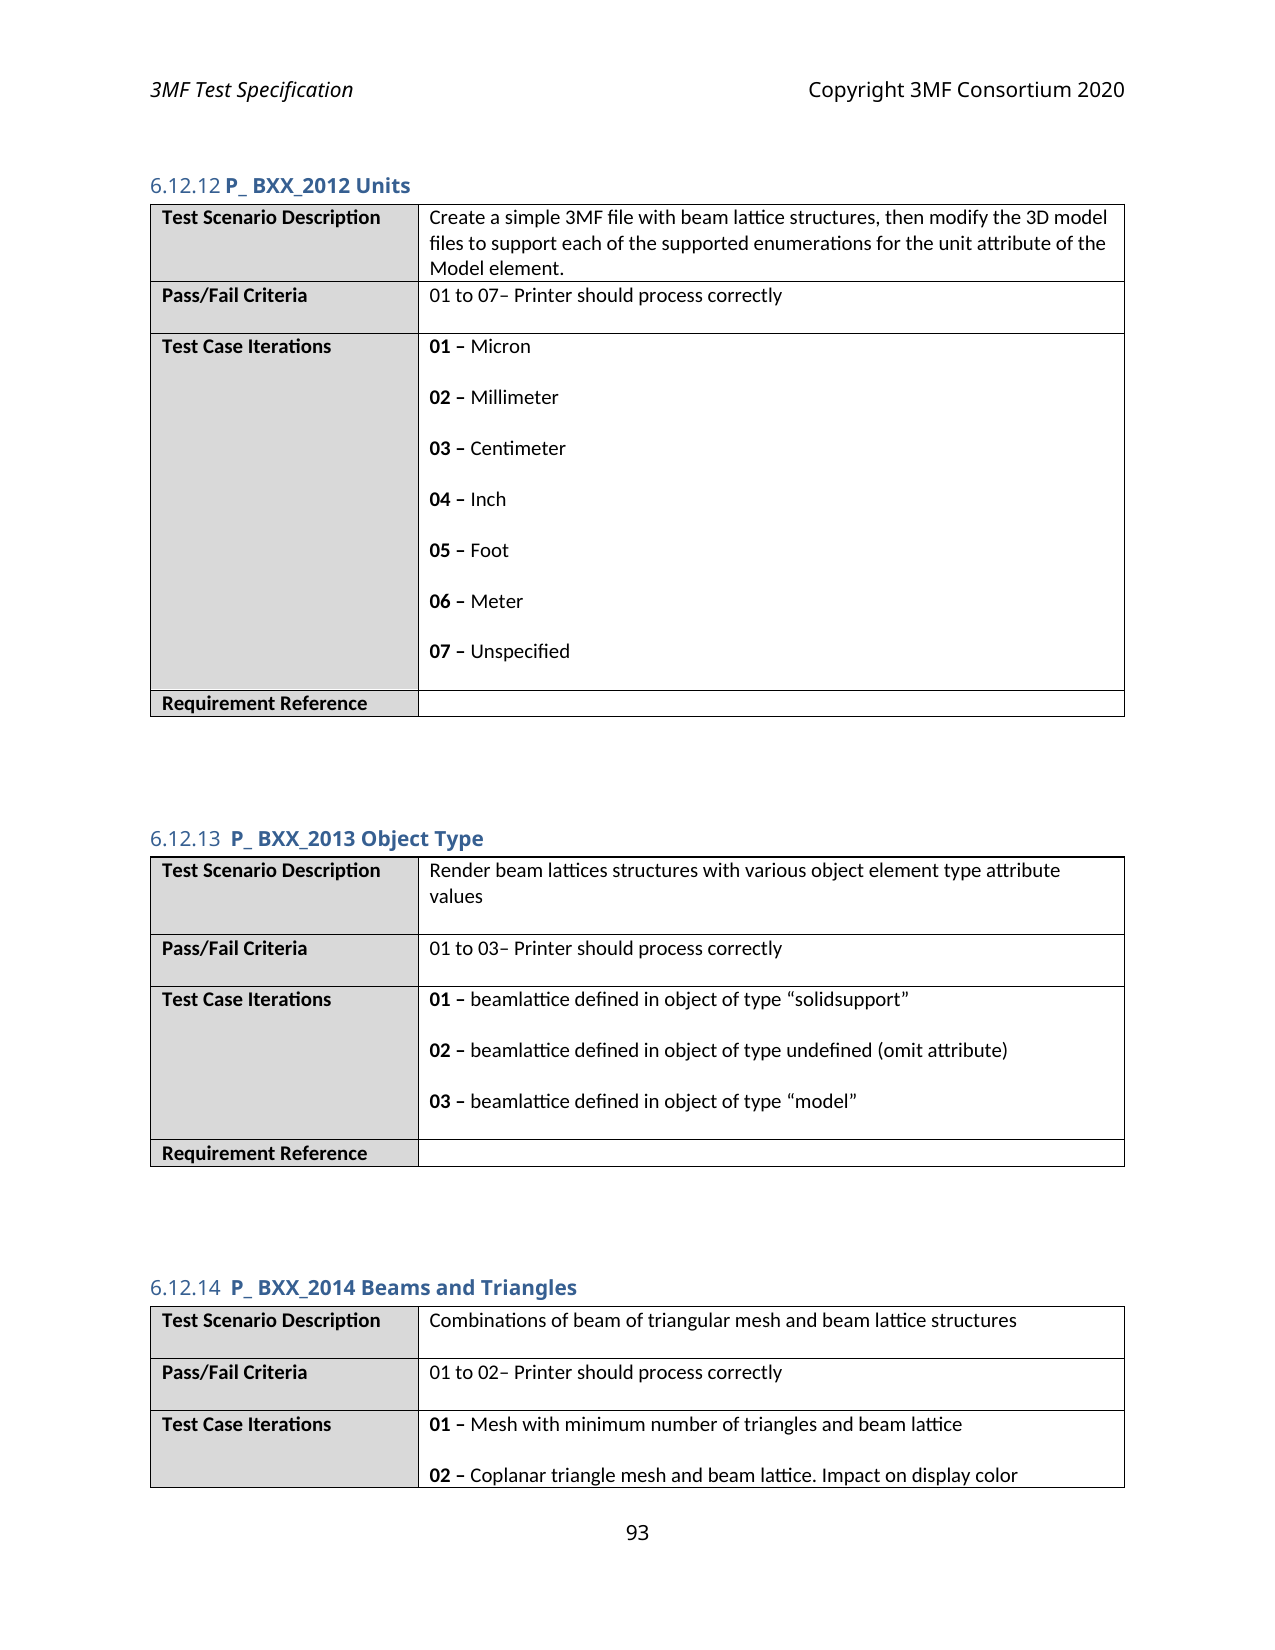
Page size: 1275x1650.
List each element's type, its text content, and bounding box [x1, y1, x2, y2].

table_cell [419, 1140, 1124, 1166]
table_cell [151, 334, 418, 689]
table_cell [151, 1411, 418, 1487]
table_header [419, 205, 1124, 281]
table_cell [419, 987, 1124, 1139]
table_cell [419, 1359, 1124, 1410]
subtitle P_ BXX_2012 Units [150, 171, 1125, 199]
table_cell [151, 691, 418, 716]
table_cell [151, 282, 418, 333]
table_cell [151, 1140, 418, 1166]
subtitle P_ BXX_2013 Object Type [150, 824, 1125, 852]
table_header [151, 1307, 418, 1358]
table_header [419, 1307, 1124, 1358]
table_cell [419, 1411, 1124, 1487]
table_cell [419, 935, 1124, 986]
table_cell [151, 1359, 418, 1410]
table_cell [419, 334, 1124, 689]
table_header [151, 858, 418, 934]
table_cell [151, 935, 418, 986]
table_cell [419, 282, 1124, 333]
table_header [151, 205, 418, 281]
subtitle P_ BXX_2014 Beams and Triangles [150, 1273, 1125, 1302]
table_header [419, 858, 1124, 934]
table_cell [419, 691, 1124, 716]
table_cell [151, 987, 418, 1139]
